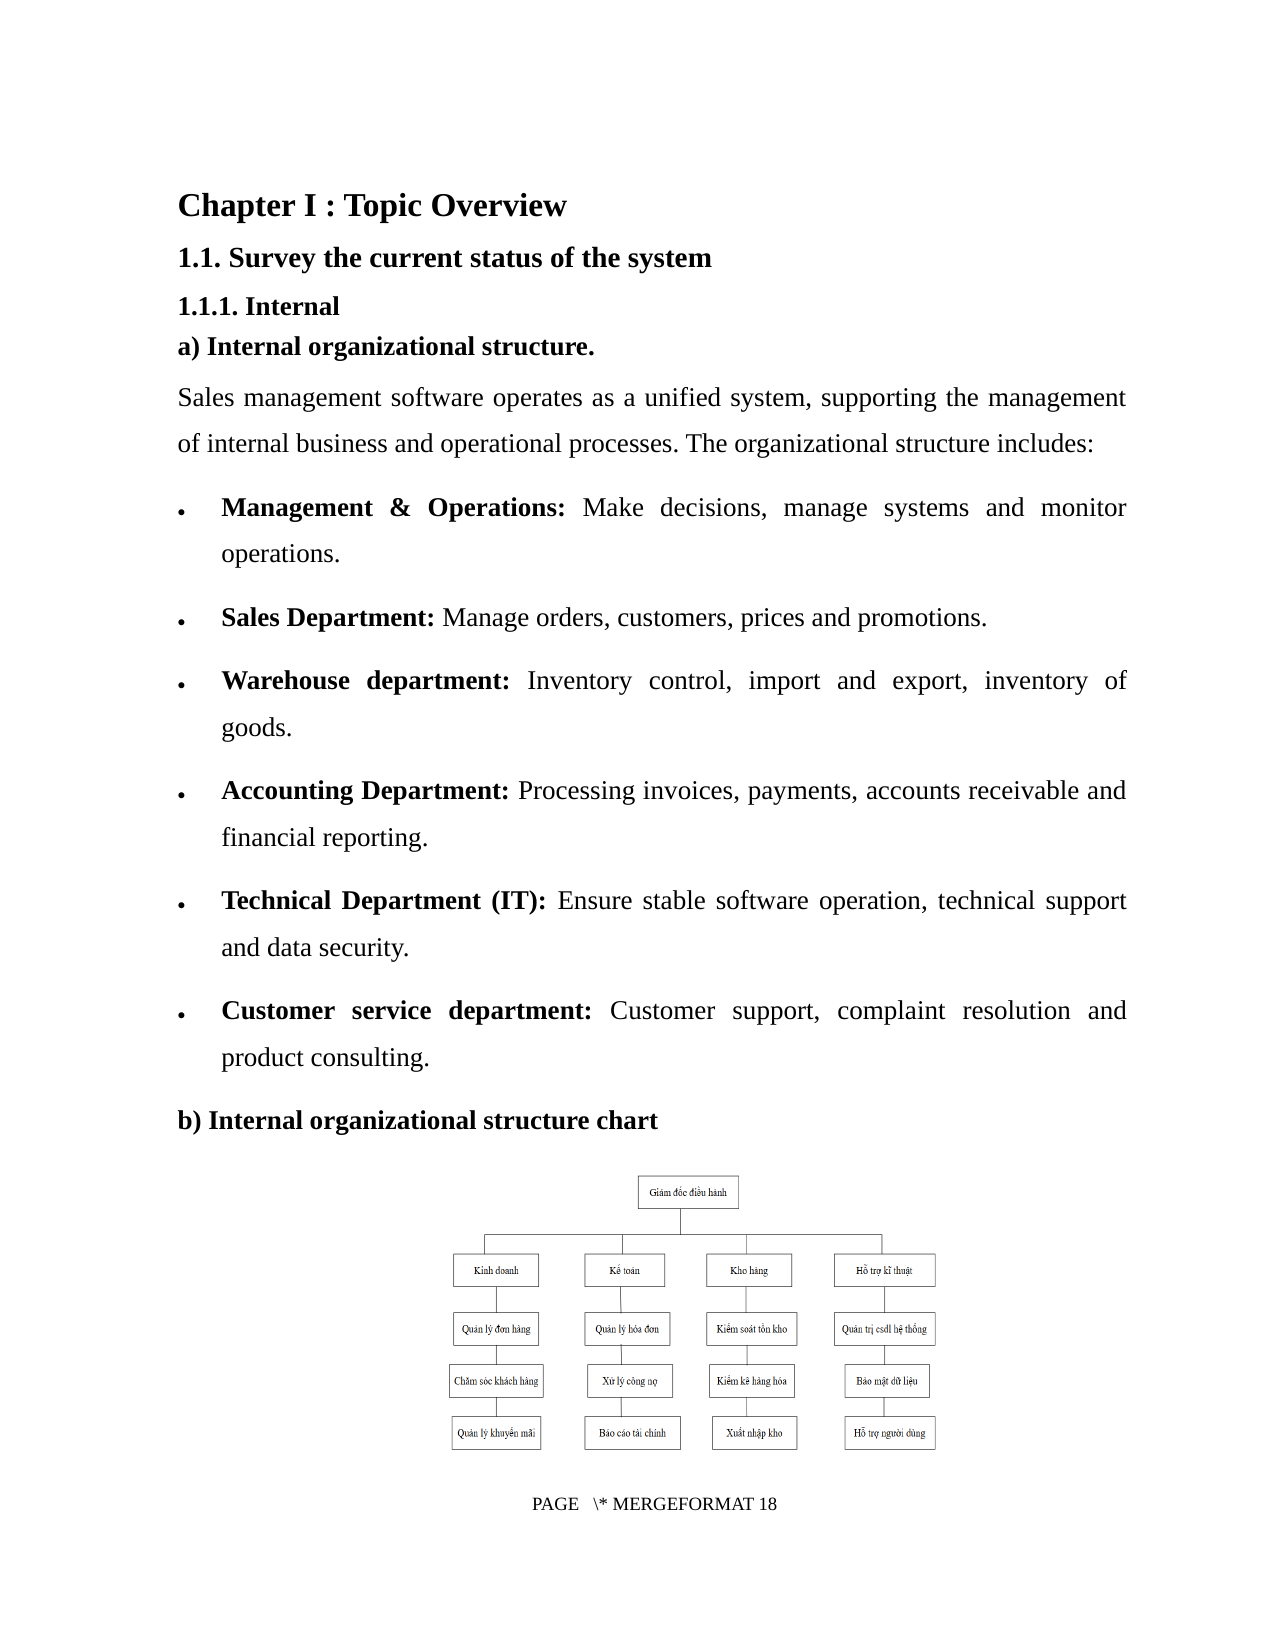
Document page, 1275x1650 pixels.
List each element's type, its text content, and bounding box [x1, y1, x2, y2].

subtitle a) Internal organizational structure. [177, 330, 1127, 361]
subtitle b) Internal organizational structure chart [177, 1104, 1127, 1135]
text Sales management software operates as a unified system, supporting the management of internal business and operational processes. The organizational structure includes: [177, 381, 1127, 458]
list Warehouse department: Inventory control, import and export, inventory of goods. [177, 664, 1127, 742]
list Technical Department (IT): Ensure stable software operation, technical support and data security. [177, 884, 1127, 962]
subtitle 1.1. Survey the current status of the system [177, 240, 1127, 274]
list Management & Operations: Make decisions, manage systems and monitor operations. [177, 491, 1127, 568]
list Accounting Department: Processing invoices, payments, accounts receivable and financial reporting. [177, 774, 1127, 852]
subtitle 1.1.1. Internal [177, 290, 1127, 322]
subtitle Chapter I : Topic Overview [177, 185, 1127, 223]
list Sales Department: Manage orders, customers, prices and promotions. [177, 601, 1127, 632]
list Customer service department: Customer support, complaint resolution and product consulting. [177, 994, 1127, 1072]
picture [396, 1163, 976, 1482]
